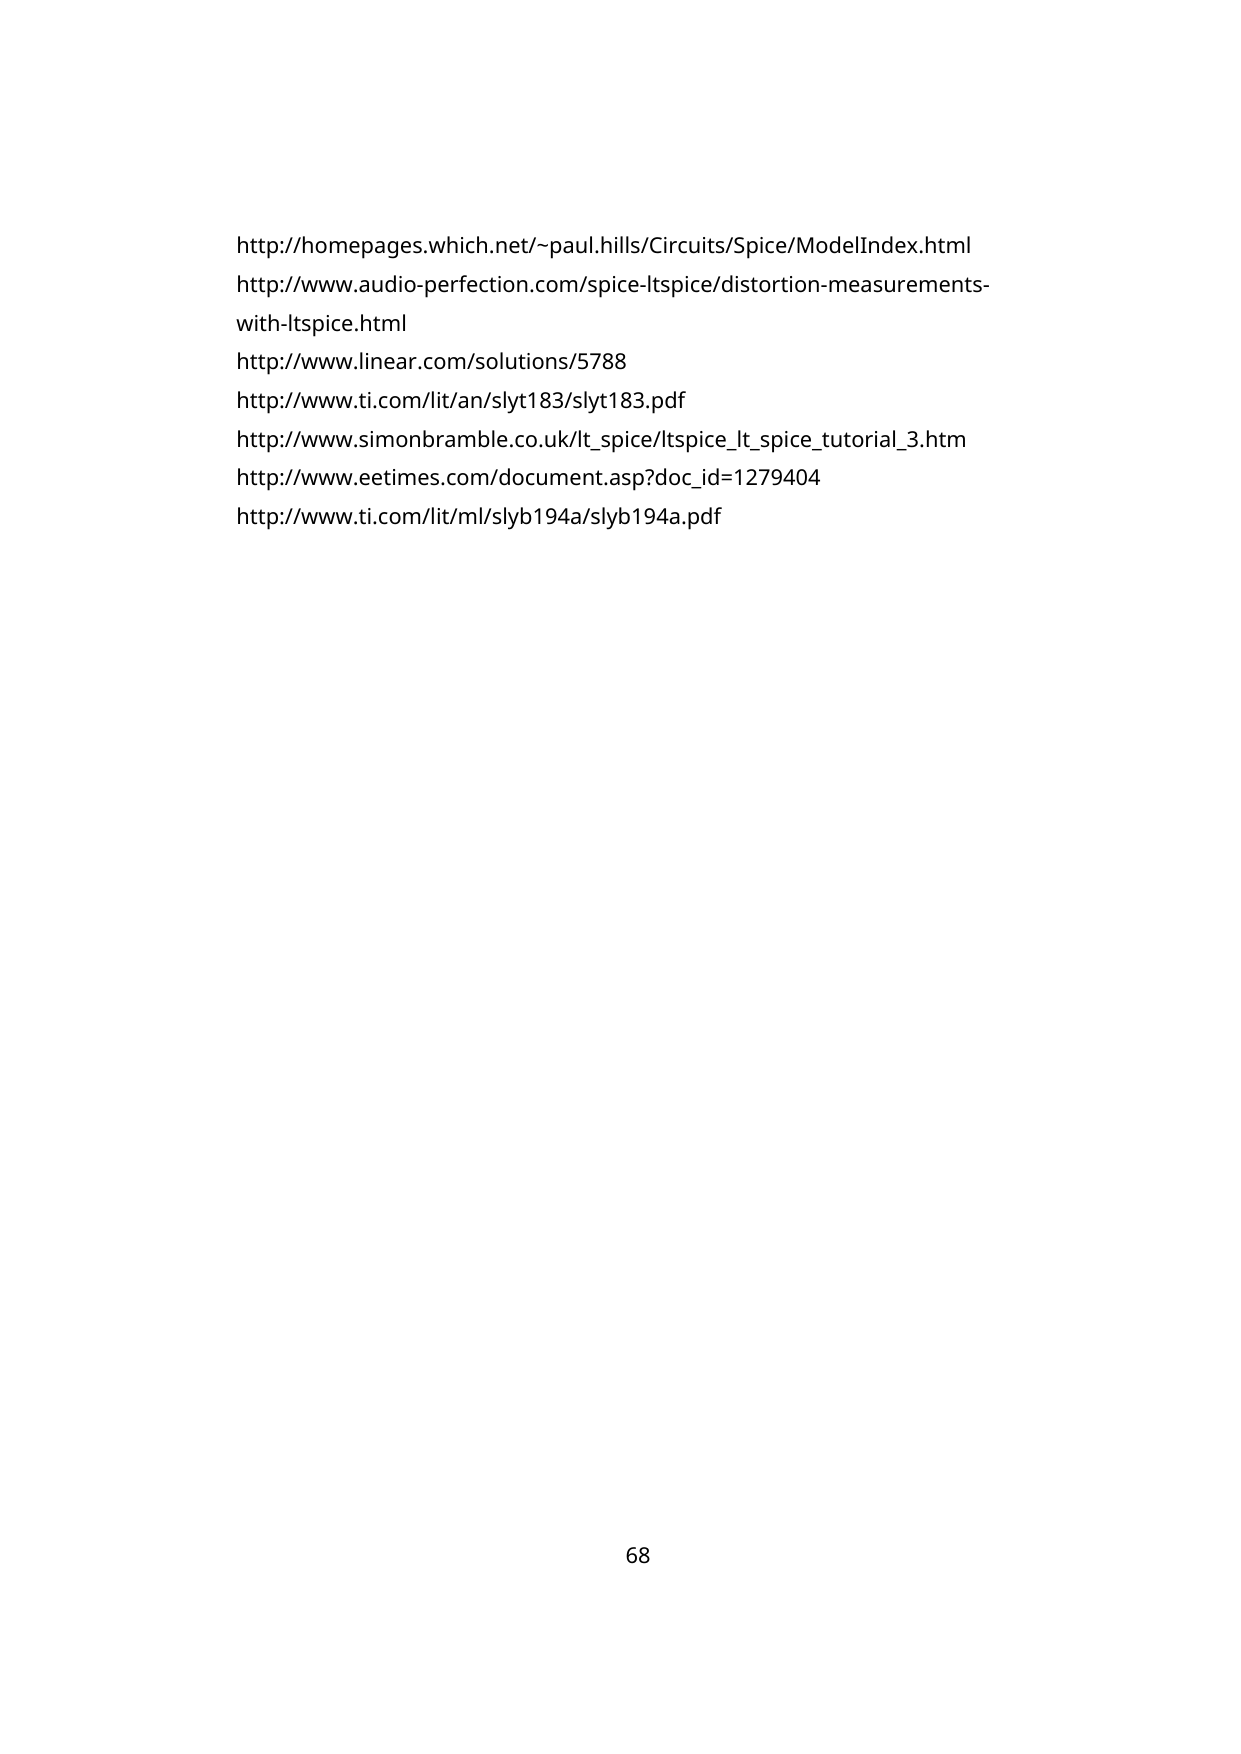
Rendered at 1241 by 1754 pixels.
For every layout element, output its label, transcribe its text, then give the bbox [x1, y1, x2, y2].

text http://www.linear.com/solutions/5788 [236, 346, 1004, 376]
text http://www.eetimes.com/document.asp?doc_id=1279404 [236, 462, 1004, 492]
text http://homepages.which.net/~paul.hills/Circuits/Spice/ModelIndex.html [236, 230, 1004, 260]
text http://www.audio-perfection.com/spice-ltspice/distortion-measurements-with-ltspice.html [236, 269, 1004, 337]
text http://www.ti.com/lit/ml/slyb194a/slyb194a.pdf [236, 501, 1004, 531]
text http://www.simonbramble.co.uk/lt_spice/ltspice_lt_spice_tutorial_3.htm [236, 423, 1004, 453]
text http://www.ti.com/lit/an/slyt183/slyt183.pdf [236, 385, 1004, 415]
